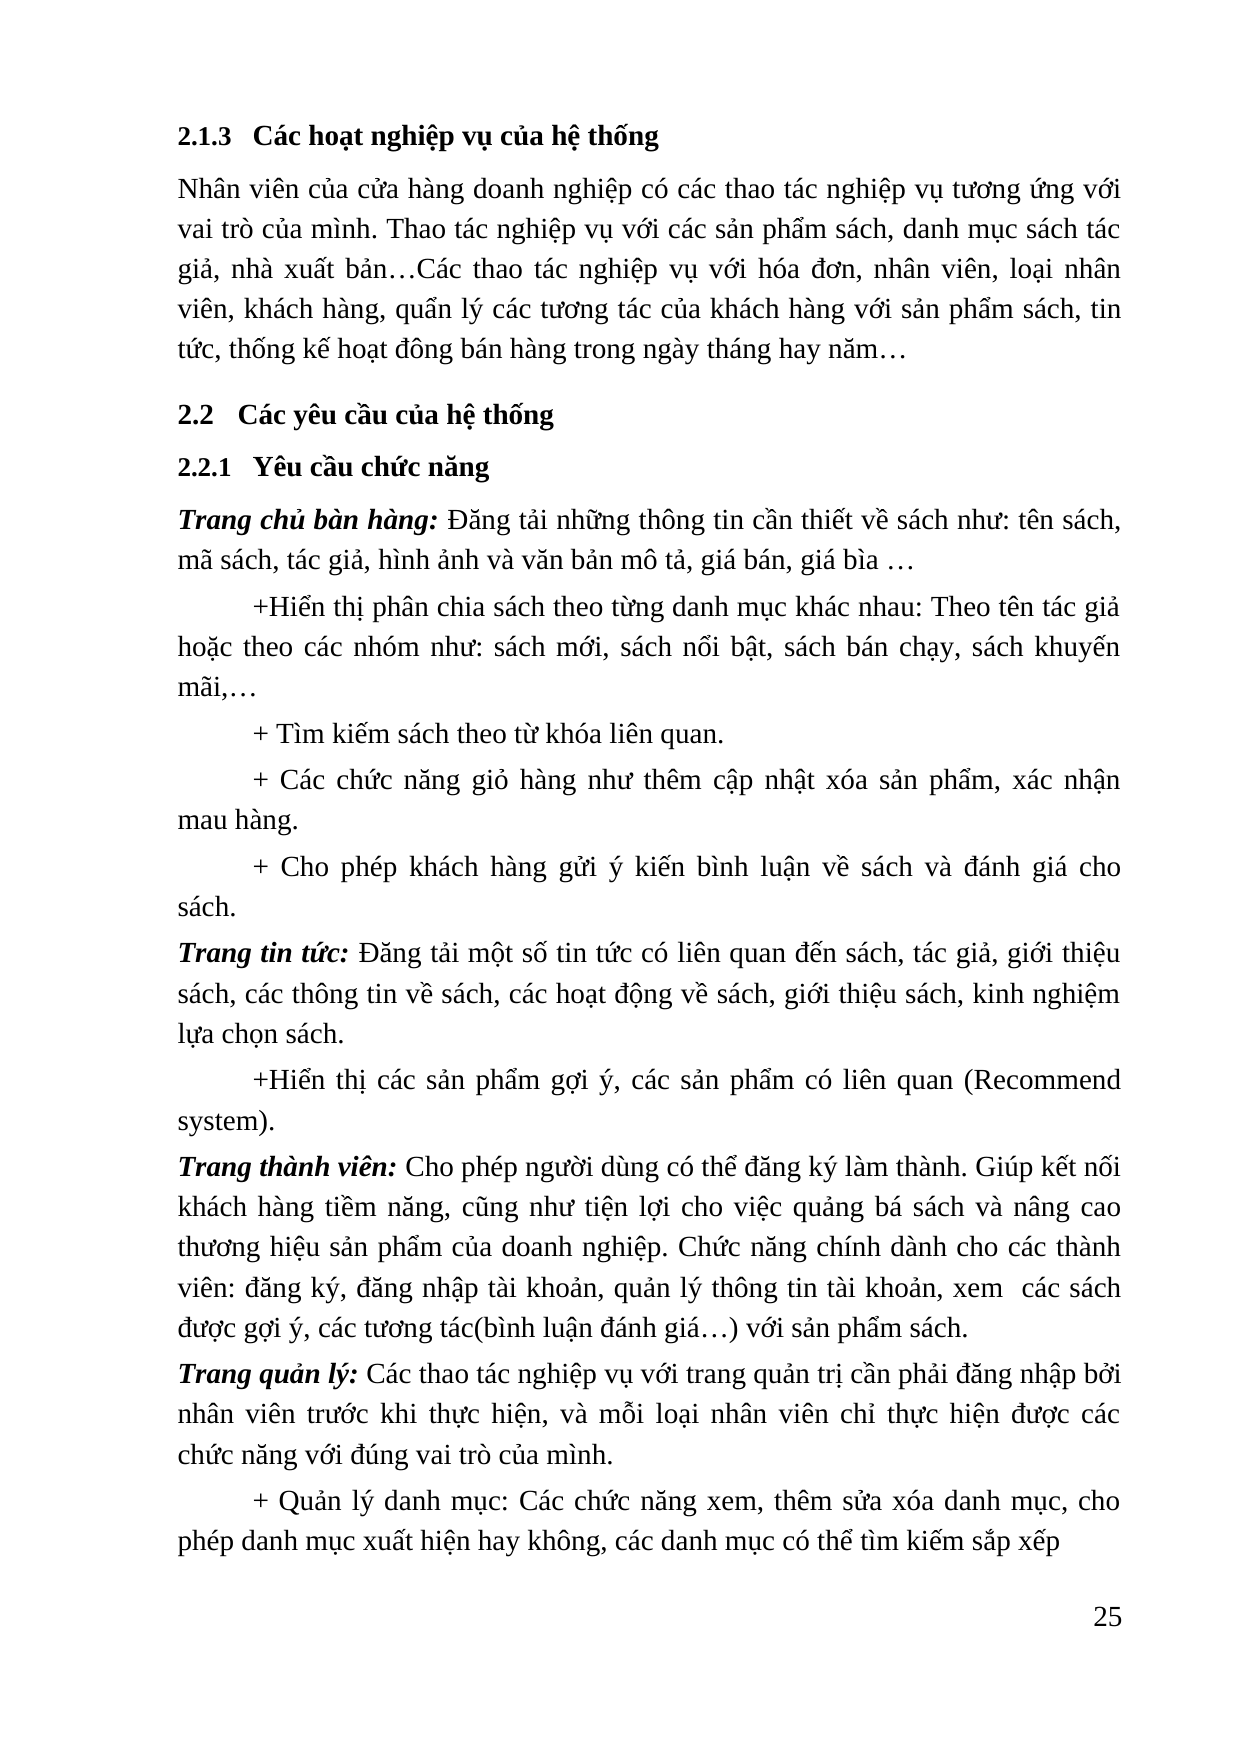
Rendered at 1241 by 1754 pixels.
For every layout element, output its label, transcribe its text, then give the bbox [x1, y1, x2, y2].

text + Các chức năng giỏ hàng như thêm cập nhật xóa sản phẩm, xác nhận mau hàng. [177, 762, 1122, 836]
subtitle Yêu cầu chức năng [177, 449, 1122, 483]
subtitle Các hoạt nghiệp vụ của hệ thống [177, 118, 1122, 152]
text + Tìm kiếm sách theo từ khóa liên quan. [177, 716, 1122, 749]
text Trang tin tức: Đăng tải một số tin tức có liên quan đến sách, tác giả, giới thiệu sách, các thông tin về sách, các hoạt động về sách, giới thiệu sách, kinh nghiệm lựa chọn sách. [177, 936, 1122, 1049]
text + Cho phép khách hàng gửi ý kiến bình luận về sách và đánh giá cho sách. [177, 849, 1122, 923]
text +Hiển thị các sản phẩm gợi ý, các sản phẩm có liên quan (Recommend system). [177, 1062, 1122, 1136]
text Trang quản lý: Các thao tác nghiệp vụ với trang quản trị cần phải đăng nhập bởi nhân viên trước khi thực hiện, và mỗi loại nhân viên chỉ thực hiện được các chức năng với đúng vai trò của mình. [177, 1356, 1122, 1470]
text Nhân viên của cửa hàng doanh nghiệp có các thao tác nghiệp vụ tương ứng với vai trò của mình. Thao tác nghiệp vụ với các sản phẩm sách, danh mục sách tác giả, nhà xuất bản…Các thao tác nghiệp vụ với hóa đơn, nhân viên, loại nhân viên, khách hàng, quẩn lý các tương tác của khách hàng với sản phẩm sách, tin tức, thống kế hoạt đông bán hàng trong ngày tháng hay năm… [177, 171, 1122, 365]
text + Quản lý danh mục: Các chức năng xem, thêm sửa xóa danh mục, cho phép danh mục xuất hiện hay không, các danh mục có thể tìm kiếm sắp xếp [177, 1483, 1122, 1557]
text Trang thành viên: Cho phép người dùng có thể đăng ký làm thành. Giúp kết nối khách hàng tiềm năng, cũng như tiện lợi cho việc quảng bá sách và nâng cao thương hiệu sản phẩm của doanh nghiệp. Chức năng chính dành cho các thành viên: đăng ký, đăng nhập tài khoản, quản lý thông tin tài khoản, xem các sách được gợi ý, các tương tác(bình luận đánh giá…) với sản phẩm sách. [177, 1149, 1122, 1343]
subtitle Các yêu cầu của hệ thống [177, 397, 1122, 430]
text +Hiển thị phân chia sách theo từng danh mục khác nhau: Theo tên tác giả hoặc theo các nhóm như: sách mới, sách nổi bật, sách bán chạy, sách khuyến mãi,… [177, 589, 1122, 703]
text Trang chủ bàn hàng: Đăng tải những thông tin cần thiết về sách như: tên sách, mã sách, tác giả, hình ảnh và văn bản mô tả, giá bán, giá bìa … [177, 502, 1122, 576]
